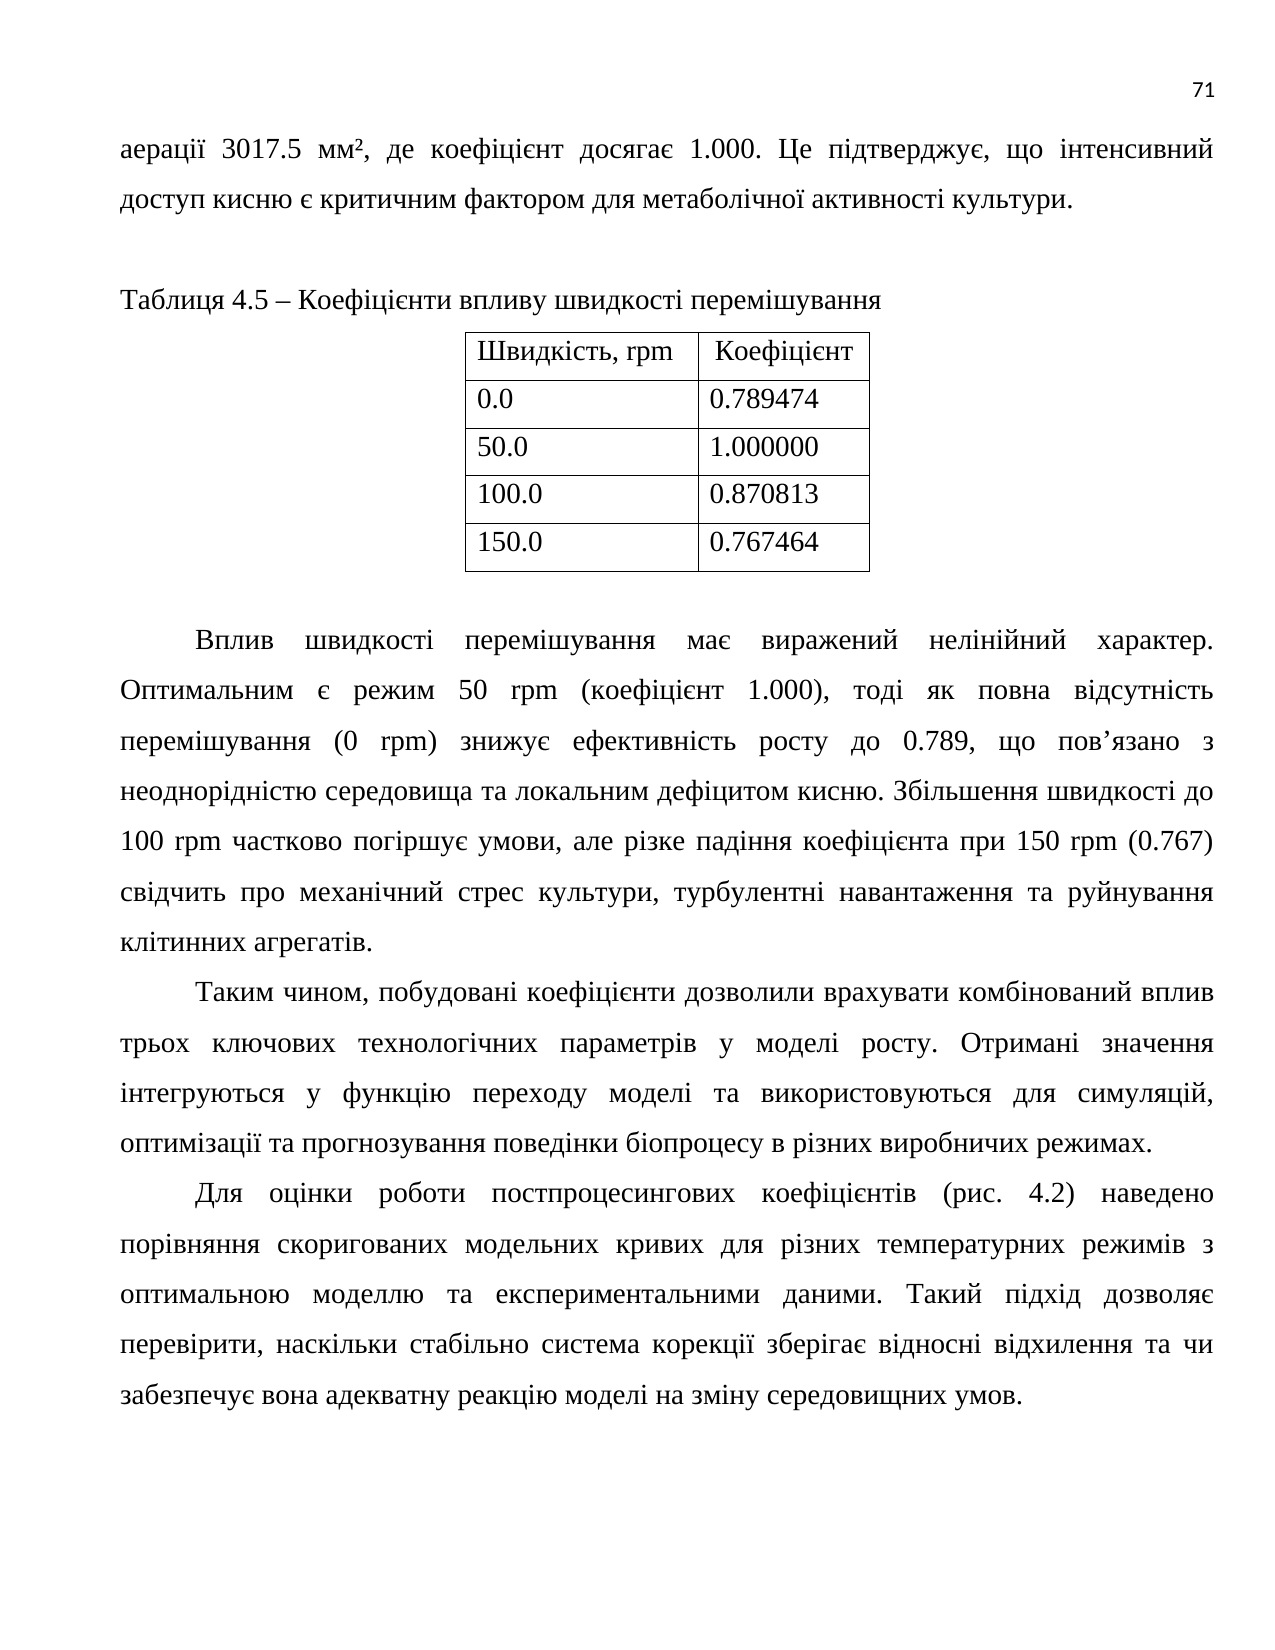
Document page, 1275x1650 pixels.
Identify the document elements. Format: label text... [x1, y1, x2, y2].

table_cell 1.000000 [699, 429, 869, 475]
table_cell 150.0 [466, 524, 698, 571]
table_cell 0.767464 [699, 524, 869, 571]
text Вплив швидкості перемішування має виражений нелінійний характер. Оптимальним є режим 50 rpm (коефіцієнт 1.000), тоді як повна відсутність перемішування (0 rpm) знижує ефективність росту до 0.789, що пов’язано з неоднорідністю середовища та локальним дефіцитом кисню. Збільшення швидкості до 100 rpm частково погіршує умови, але різке падіння коефіцієнта при 150 rpm (0.767) свідчить про механічний стрес культури, турбулентні навантаження та руйнування клітинних агрегатів. [120, 622, 1215, 958]
table_header Коефіцієнт [699, 333, 869, 380]
table_cell 50.0 [466, 429, 698, 475]
table_cell 0.870813 [699, 476, 869, 523]
text Таким чином, побудовані коефіцієнти дозволили врахувати комбінований вплив трьох ключових технологічних параметрів у моделі росту. Отримані значення інтегруються у функцію переходу моделі та використовуються для симуляцій, оптимізації та прогнозування поведінки біопроцесу в різних виробничих режимах. [120, 974, 1215, 1159]
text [120, 131, 1215, 215]
table_cell 0.789474 [699, 381, 869, 428]
table_cell 0.0 [466, 381, 698, 428]
table_header Швидкість, rpm [466, 333, 698, 380]
text Таблиця 4.5 – Коефіцієнти впливу швидкості перемішування [120, 282, 1215, 316]
table_cell 100.0 [466, 476, 698, 523]
text Для оцінки роботи постпроцесингових коефіцієнтів (рис. 4.2) наведено порівняння скоригованих модельних кривих для різних температурних режимів з оптимальною моделлю та експериментальними даними. Такий підхід дозволяє перевірити, наскільки стабільно система корекції зберігає відносні відхилення та чи забезпечує вона адекватну реакцію моделі на зміну середовищних умов. [120, 1176, 1215, 1410]
